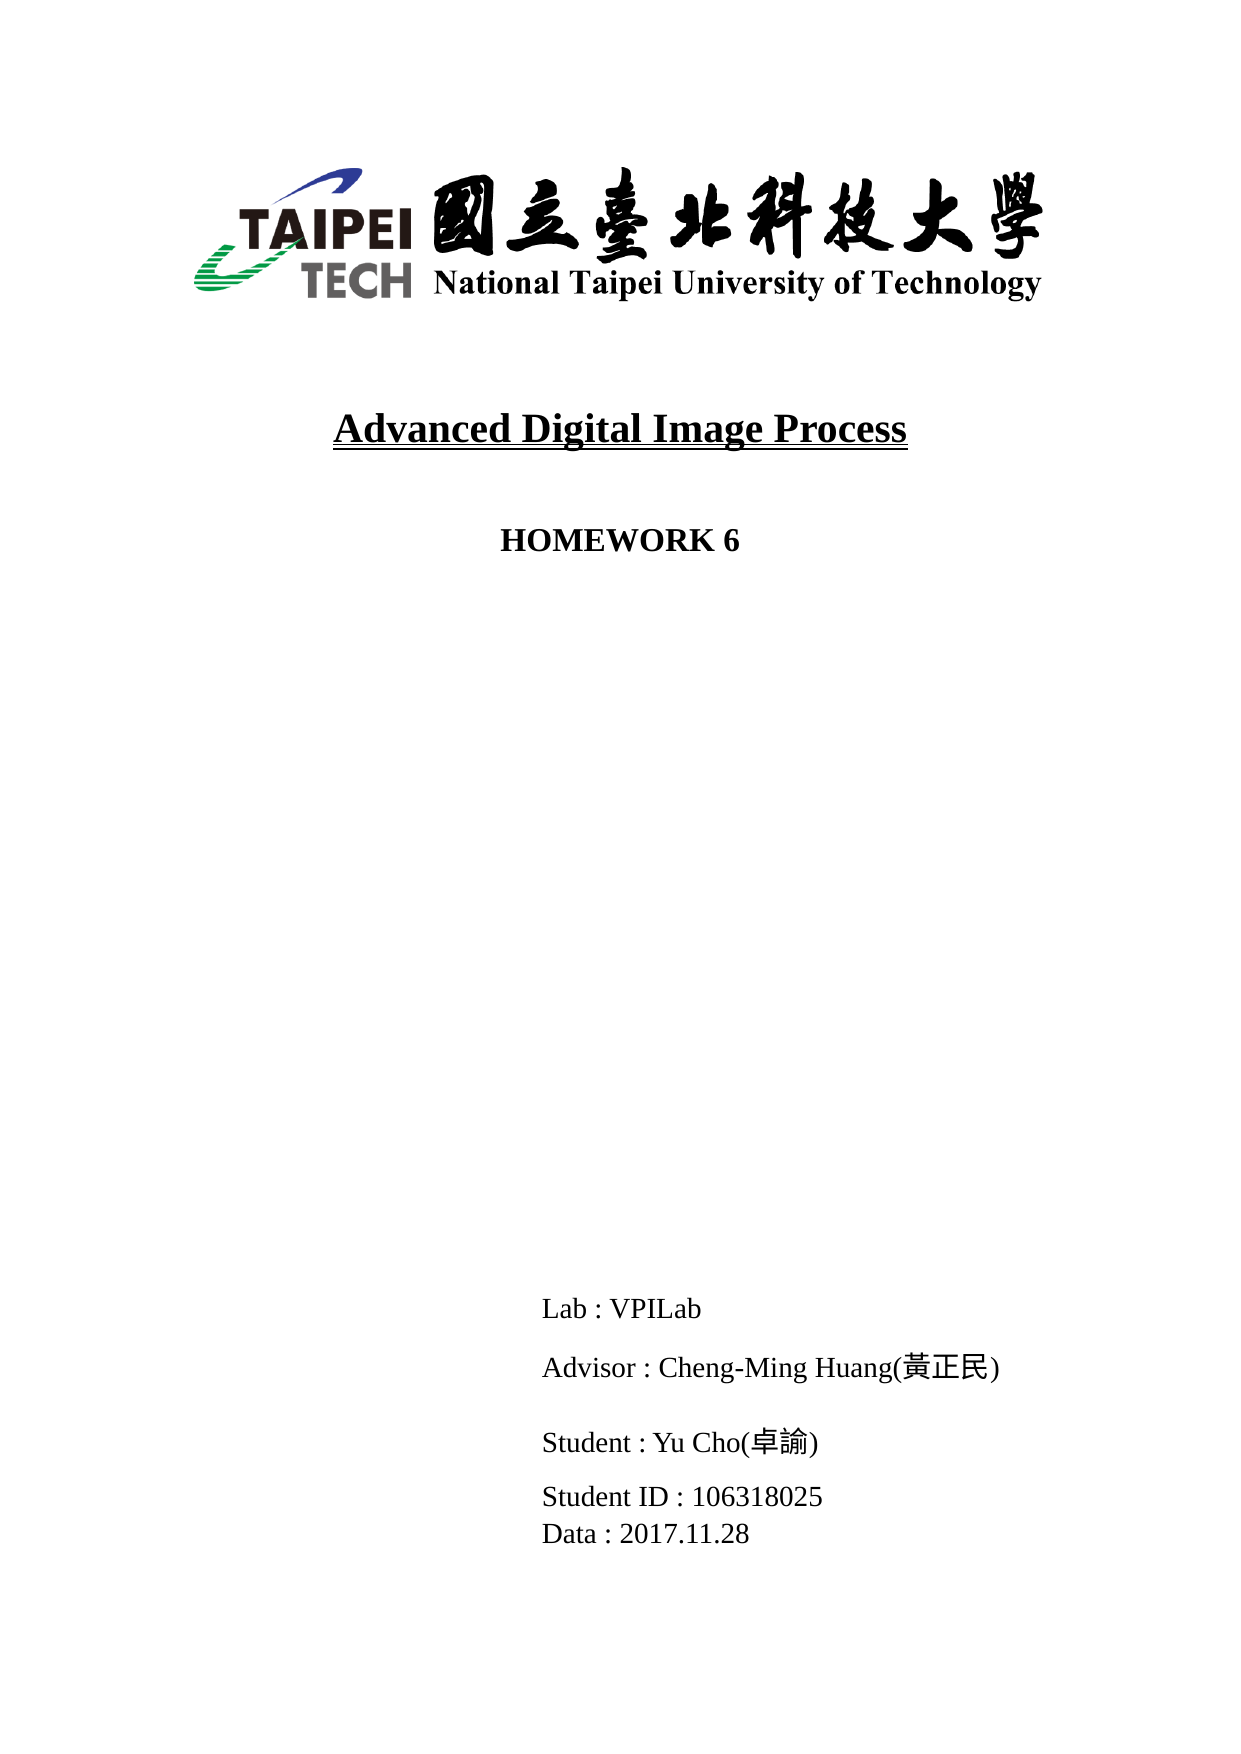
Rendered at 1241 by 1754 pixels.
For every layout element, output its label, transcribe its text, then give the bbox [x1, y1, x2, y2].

text Advisor : Cheng-Ming Huang(黃正民) [542, 1327, 1165, 1402]
text HOMEWORK 6 [75, 502, 1165, 577]
text Advanced Digital Image Process [75, 389, 1165, 464]
text Student ID : 106318025 [542, 1477, 1165, 1514]
text Lab : VPILab [542, 1289, 1165, 1327]
text Student : Yu Cho(卓諭) [542, 1402, 1165, 1477]
text Data : 2017.11.28 [542, 1514, 1165, 1552]
picture [187, 164, 1053, 304]
